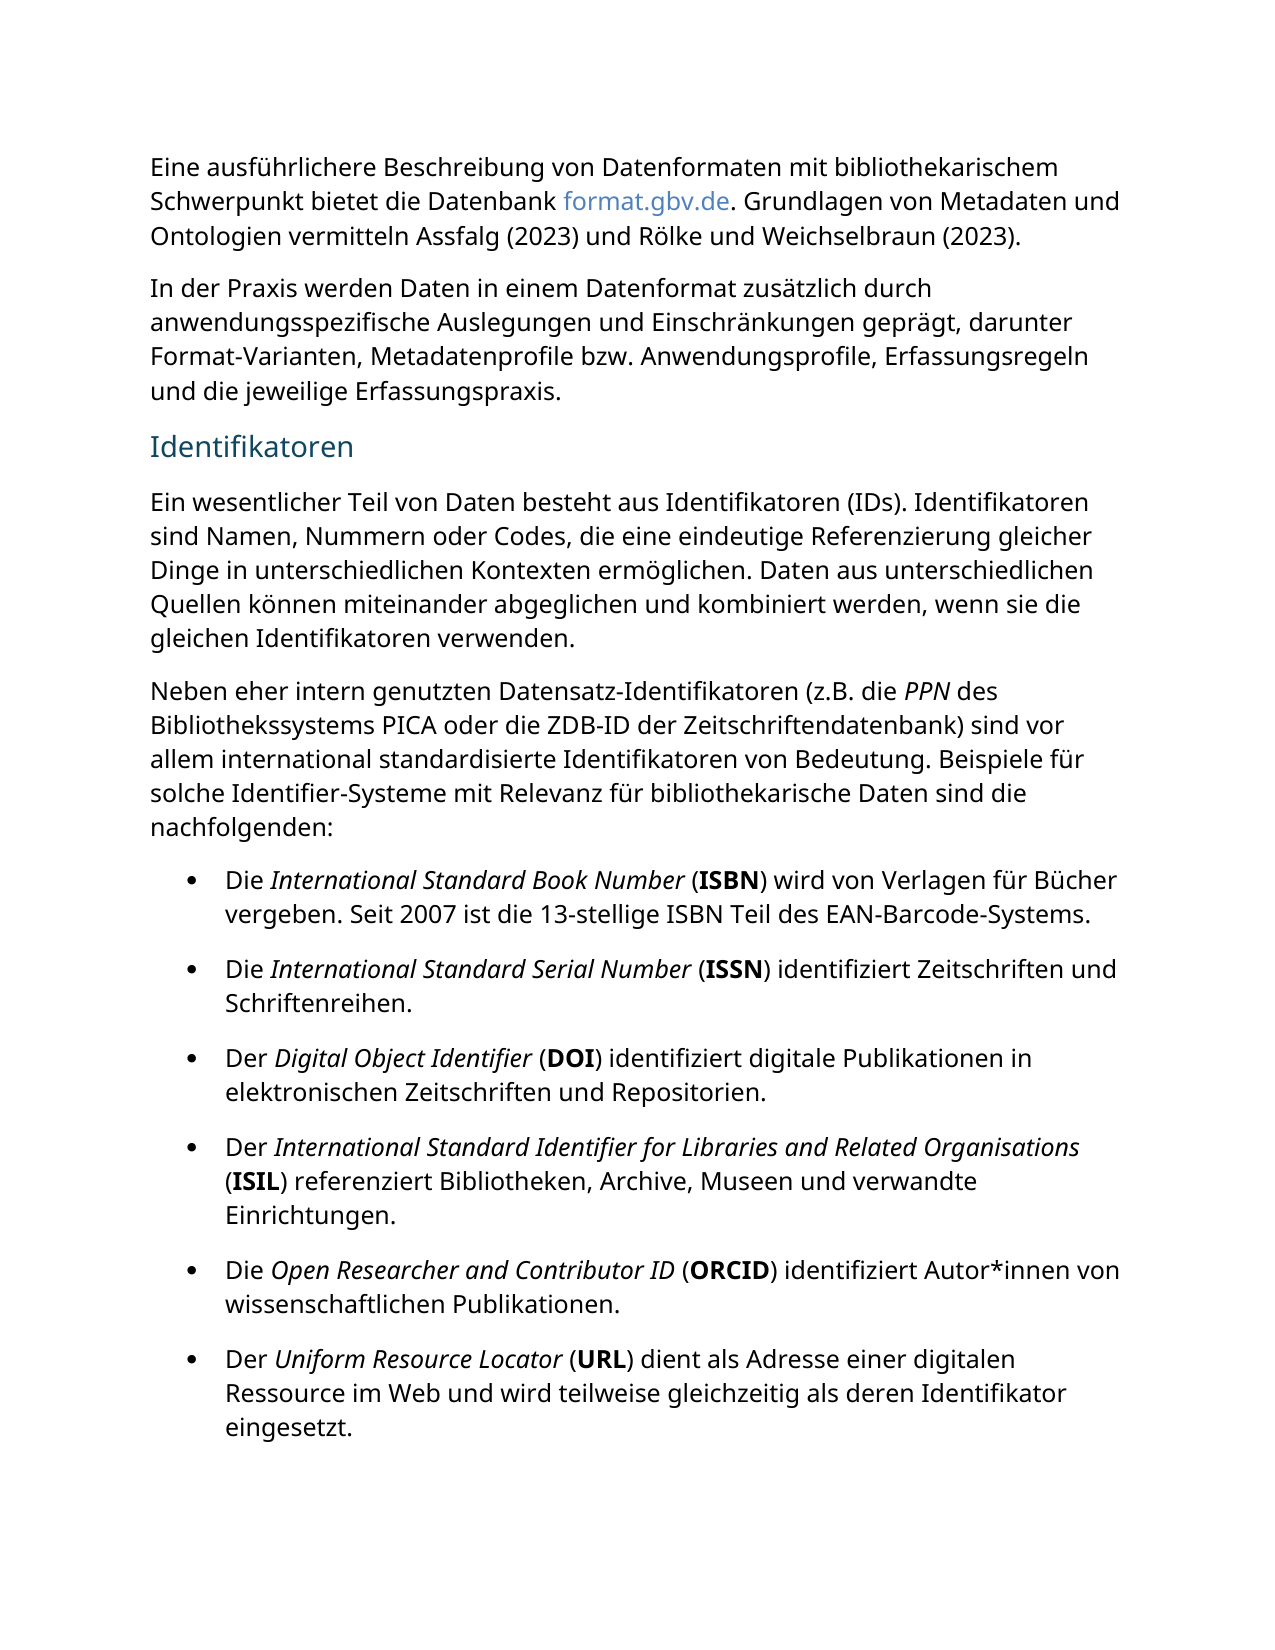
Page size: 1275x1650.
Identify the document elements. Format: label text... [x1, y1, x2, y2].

subtitle Identifikatoren [150, 426, 1125, 466]
text Eine ausführlichere Beschreibung von Datenformaten mit bibliothekarischem Schwerpunkt bietet die Datenbank format.gbv.de. Grundlagen von Metadaten und Ontologien vermitteln Assfalg (2023) und Rölke und Weichselbraun (2023). [150, 150, 1125, 252]
text Neben eher intern genutzten Datensatz-Identifikatoren (z.B. die PPN des Bibliothekssystems PICA oder die ZDB-ID der Zeitschriftendatenbank) sind vor allem international standardisierte Identifikatoren von Bedeutung. Beispiele für solche Identifier-Systeme mit Relevanz für bibliothekarische Daten sind die nachfolgenden: [150, 673, 1125, 844]
list Der Uniform Resource Locator (URL) dient als Adresse einer digitalen Ressource im Web und wird teilweise gleichzeitig als deren Identifikator eingesetzt. [187, 1341, 1125, 1443]
text Ein wesentlicher Teil von Daten besteht aus Identifikatoren (IDs). Identifikatoren sind Namen, Nummern oder Codes, die eine eindeutige Referenzierung gleicher Dinge in unterschiedlichen Kontexten ermöglichen. Daten aus unterschiedlichen Quellen können miteinander abgeglichen und kombiniert werden, wenn sie die gleichen Identifikatoren verwenden. [150, 484, 1125, 655]
text In der Praxis werden Daten in einem Datenformat zusätzlich durch anwendungsspezifische Auslegungen und Einschränkungen geprägt, darunter Format-Varianten, Metadatenprofile bzw. Anwendungsprofile, Erfassungsregeln und die jeweilige Erfassungspraxis. [150, 271, 1125, 407]
list Die Open Researcher and Contributor ID (ORCID) identifiziert Autor*innen von wissenschaftlichen Publikationen. [187, 1252, 1125, 1321]
list Die International Standard Book Number (ISBN) wird von Verlagen für Bücher vergeben. Seit 2007 ist die 13-stellige ISBN Teil des EAN-Barcode-Systems. [187, 862, 1125, 931]
list Der International Standard Identifier for Libraries and Related Organisations (ISIL) referenziert Bibliotheken, Archive, Museen und verwandte Einrichtungen. [187, 1129, 1125, 1232]
list Die International Standard Serial Number (ISSN) identifiziert Zeitschriften und Schriftenreihen. [187, 951, 1125, 1019]
list Der Digital Object Identifier (DOI) identifiziert digitale Publikationen in elektronischen Zeitschriften und Repositorien. [187, 1040, 1125, 1108]
